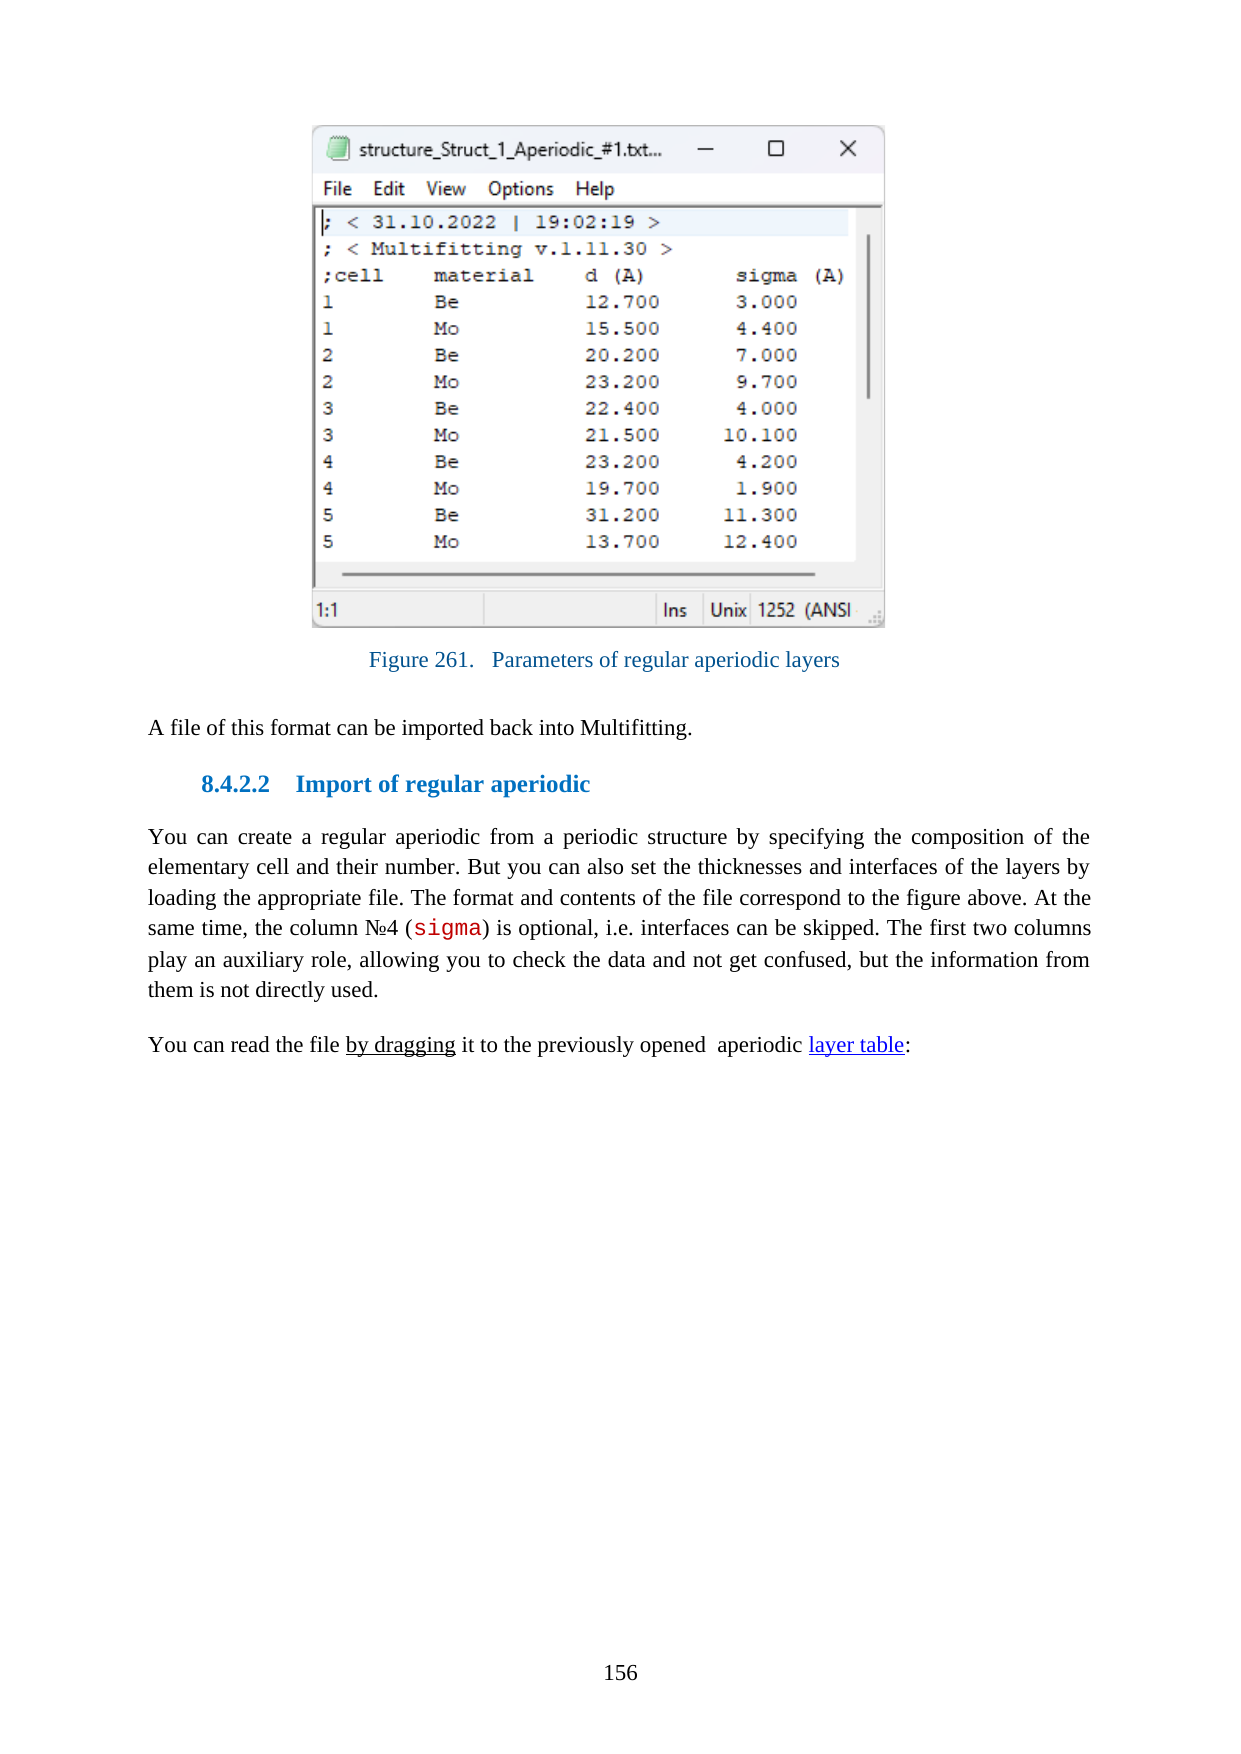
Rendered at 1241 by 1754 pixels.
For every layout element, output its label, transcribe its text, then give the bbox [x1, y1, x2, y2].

text You can read the file by dragging it to the previously opened aperiodic layer table: [148, 1031, 1093, 1058]
picture [311, 125, 886, 628]
text You can create a regular aperiodic from a periodic structure by specifying the composition of the elementary cell and their number. But you can also set the thicknesses and interfaces of the layers by loading the appropriate file. The format and contents of the file correspond to the figure above. At the same time, the column №4 (sigma) is optional, i.e. interfaces can be skipped. The first two columns play an auxiliary role, allowing you to check the data and not get confused, but the information from them is not directly used. [148, 823, 1093, 1002]
subtitle Import of regular aperiodic [201, 769, 1093, 798]
text A file of this format can be imported back into Multifitting. [148, 714, 1093, 741]
